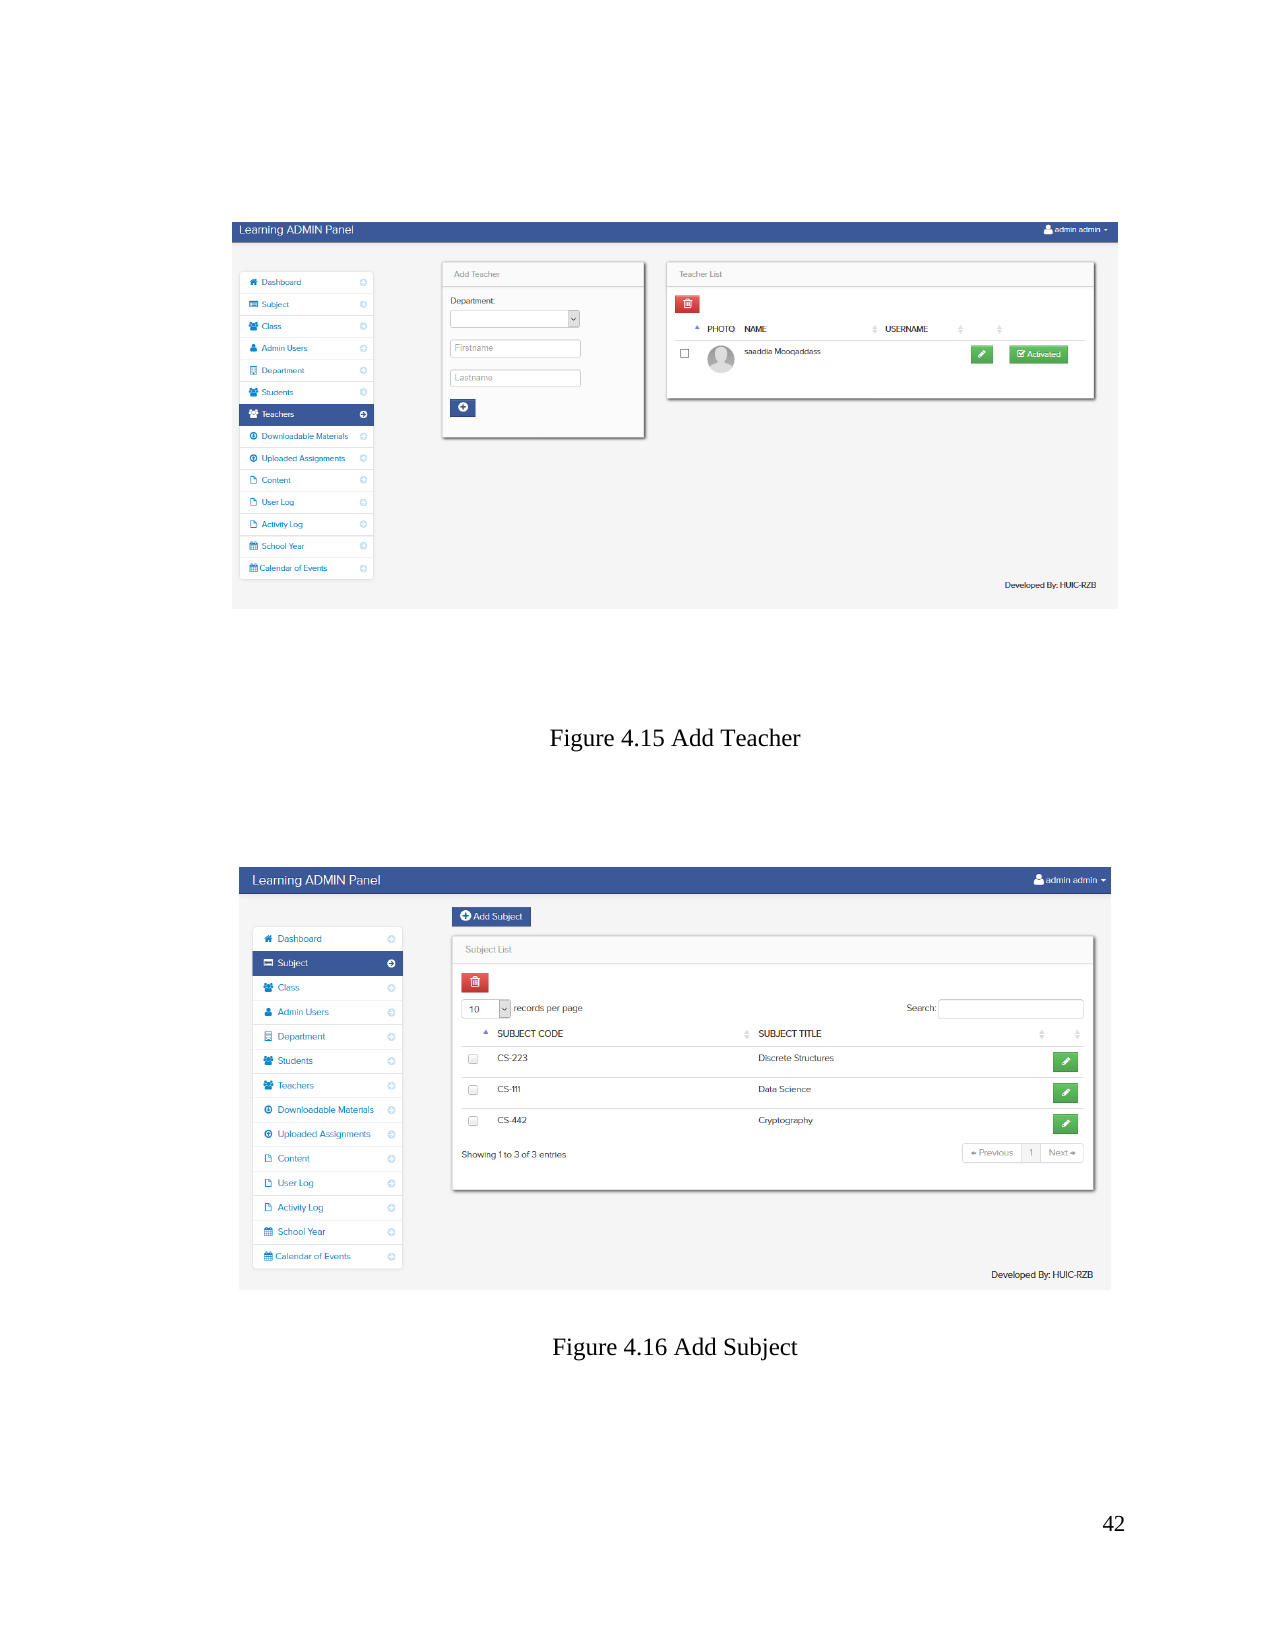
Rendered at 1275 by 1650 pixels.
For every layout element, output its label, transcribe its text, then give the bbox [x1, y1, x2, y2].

text Figure 4.15 Add Teacher [225, 723, 1125, 752]
picture [232, 222, 1118, 609]
text Figure 4.16 Add Subject [225, 1332, 1125, 1360]
picture [239, 867, 1111, 1290]
